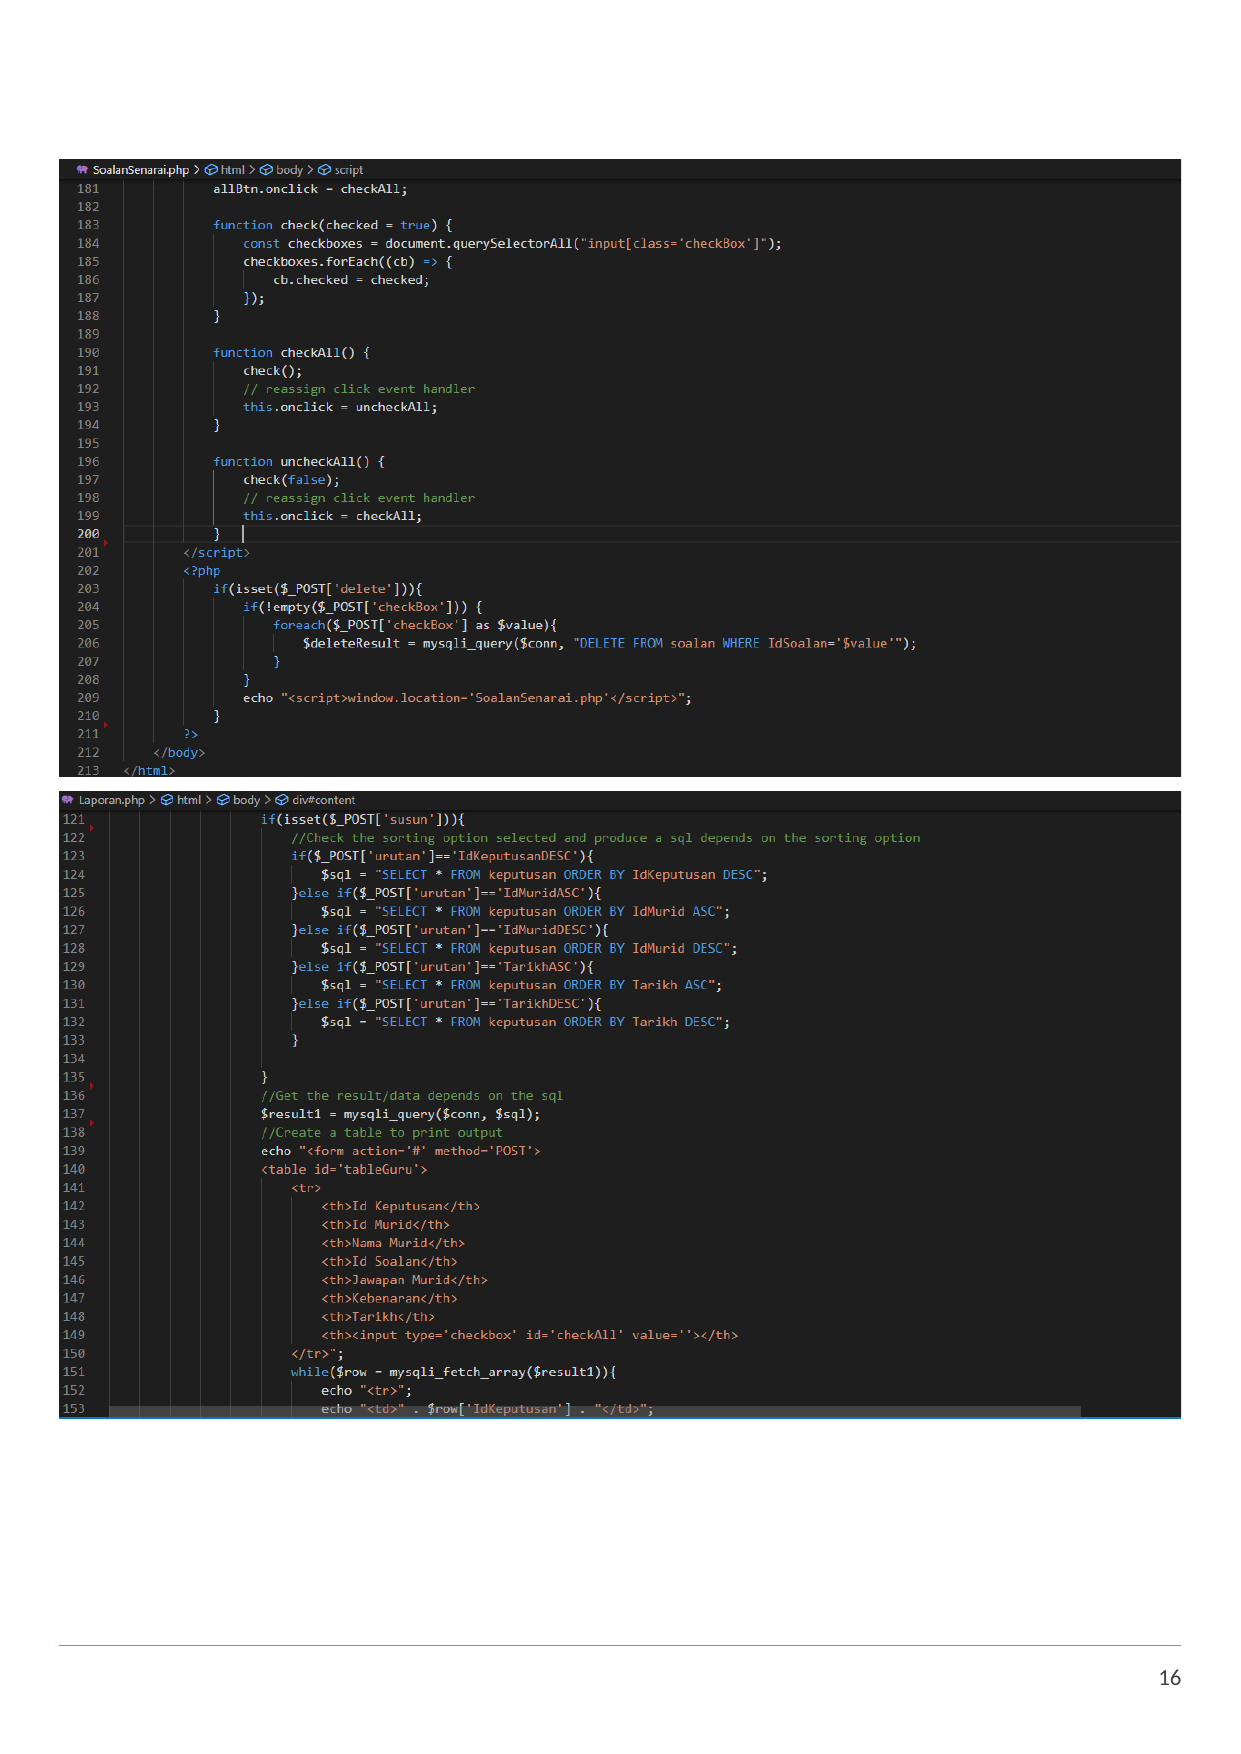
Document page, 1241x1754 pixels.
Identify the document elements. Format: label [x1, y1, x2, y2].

picture [59, 159, 1182, 777]
picture [59, 791, 1182, 1419]
